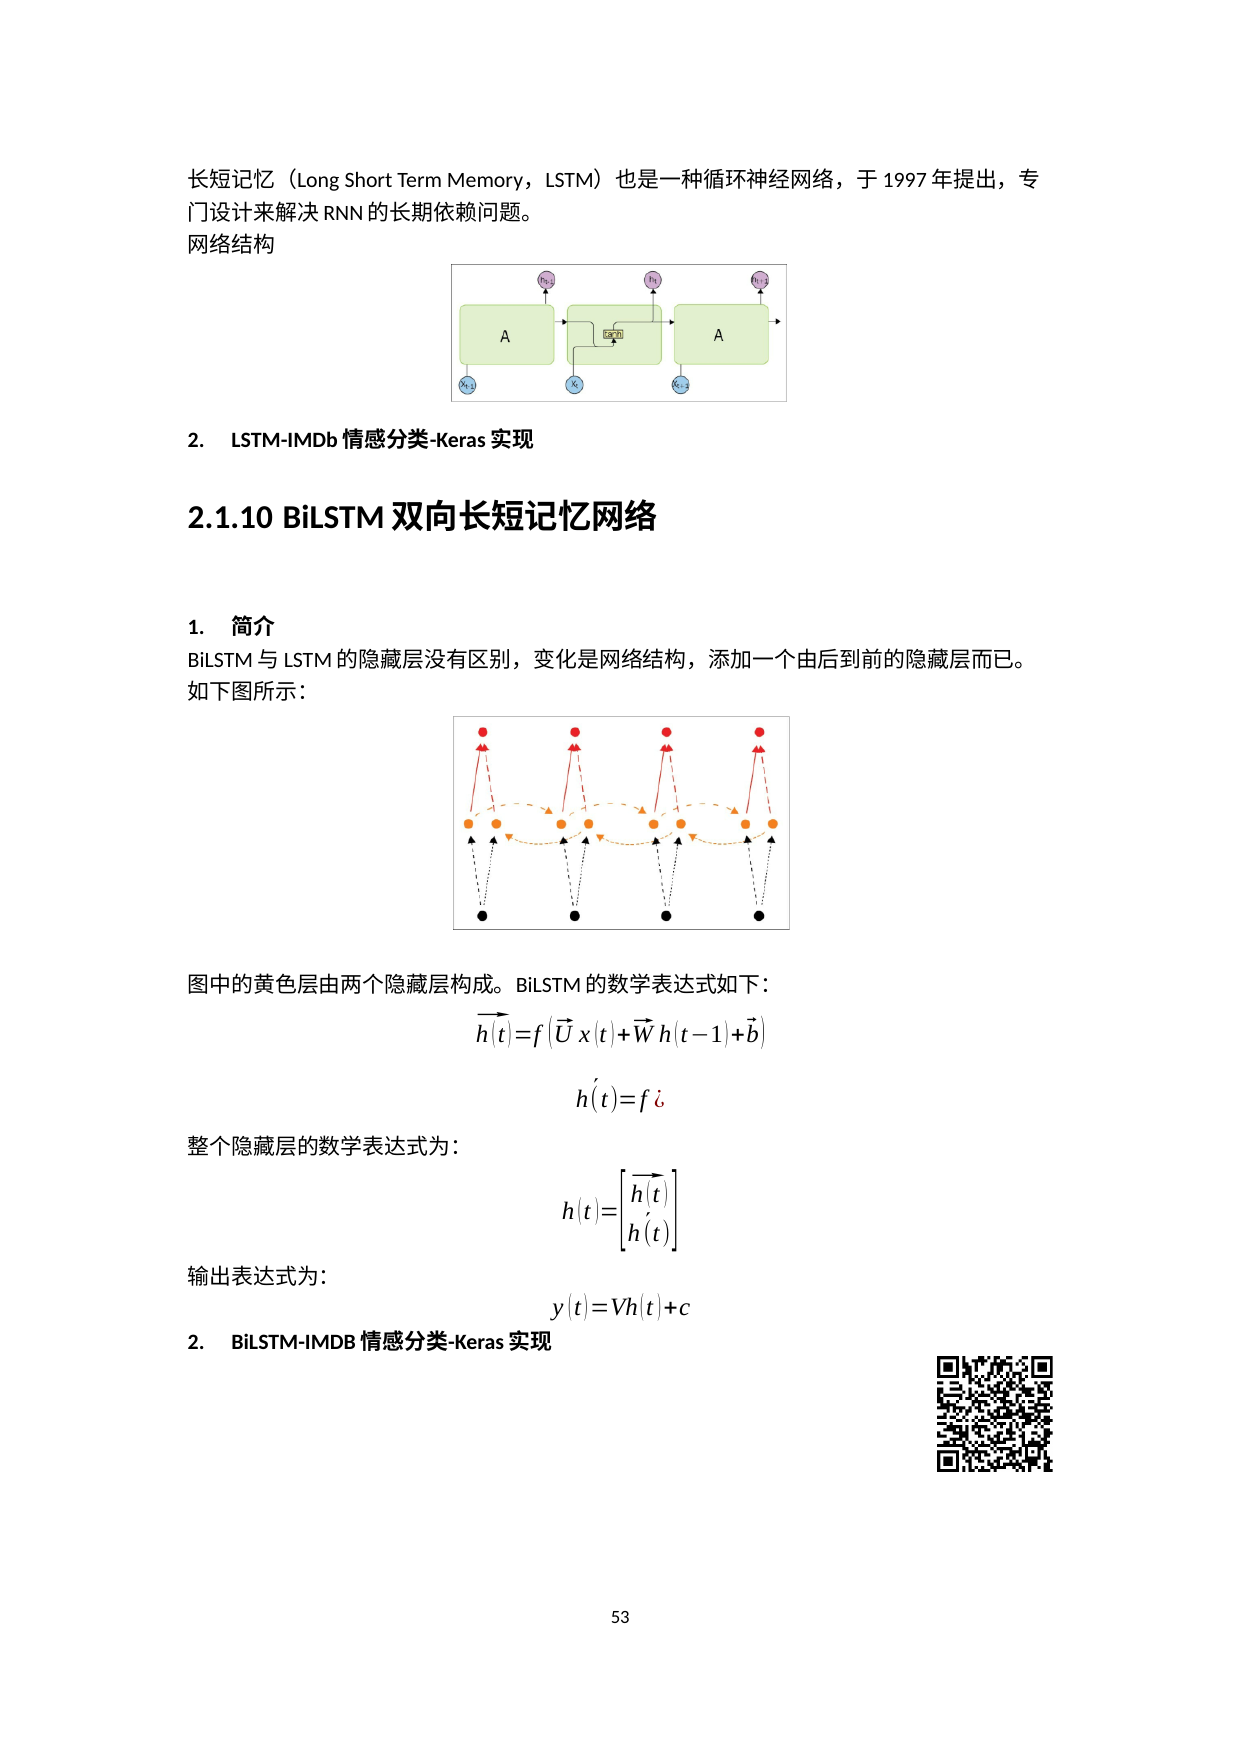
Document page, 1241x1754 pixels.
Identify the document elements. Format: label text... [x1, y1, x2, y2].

text BiLSTM与LSTM的隐藏层没有区别，变化是网络结构，添加一个由后到前的隐藏层而已。如下图所示： [187, 641, 1053, 706]
list BiLSTM-IMDB情感分类-Keras实现 [187, 1324, 1053, 1356]
list 简介 [187, 609, 1053, 641]
text 整个隐藏层的数学表达式为： [187, 1129, 1053, 1161]
list LSTM-IMDb情感分类-Keras实现 [187, 422, 1053, 454]
subtitle BiLSTM双向长短记忆网络 [187, 482, 1053, 547]
text 网络结构 [187, 227, 1053, 259]
text 输出表达式为： [187, 1259, 1053, 1291]
picture [443, 706, 797, 936]
picture [446, 259, 794, 405]
text 长短记忆（Long Short Term Memory，LSTM）也是一种循环神经网络，于1997年提出，专门设计来解决RNN的长期依赖问题。 [187, 162, 1053, 227]
picture [937, 1356, 1053, 1472]
text 图中的黄色层由两个隐藏层构成。BiLSTM的数学表达式如下： [187, 966, 1053, 999]
